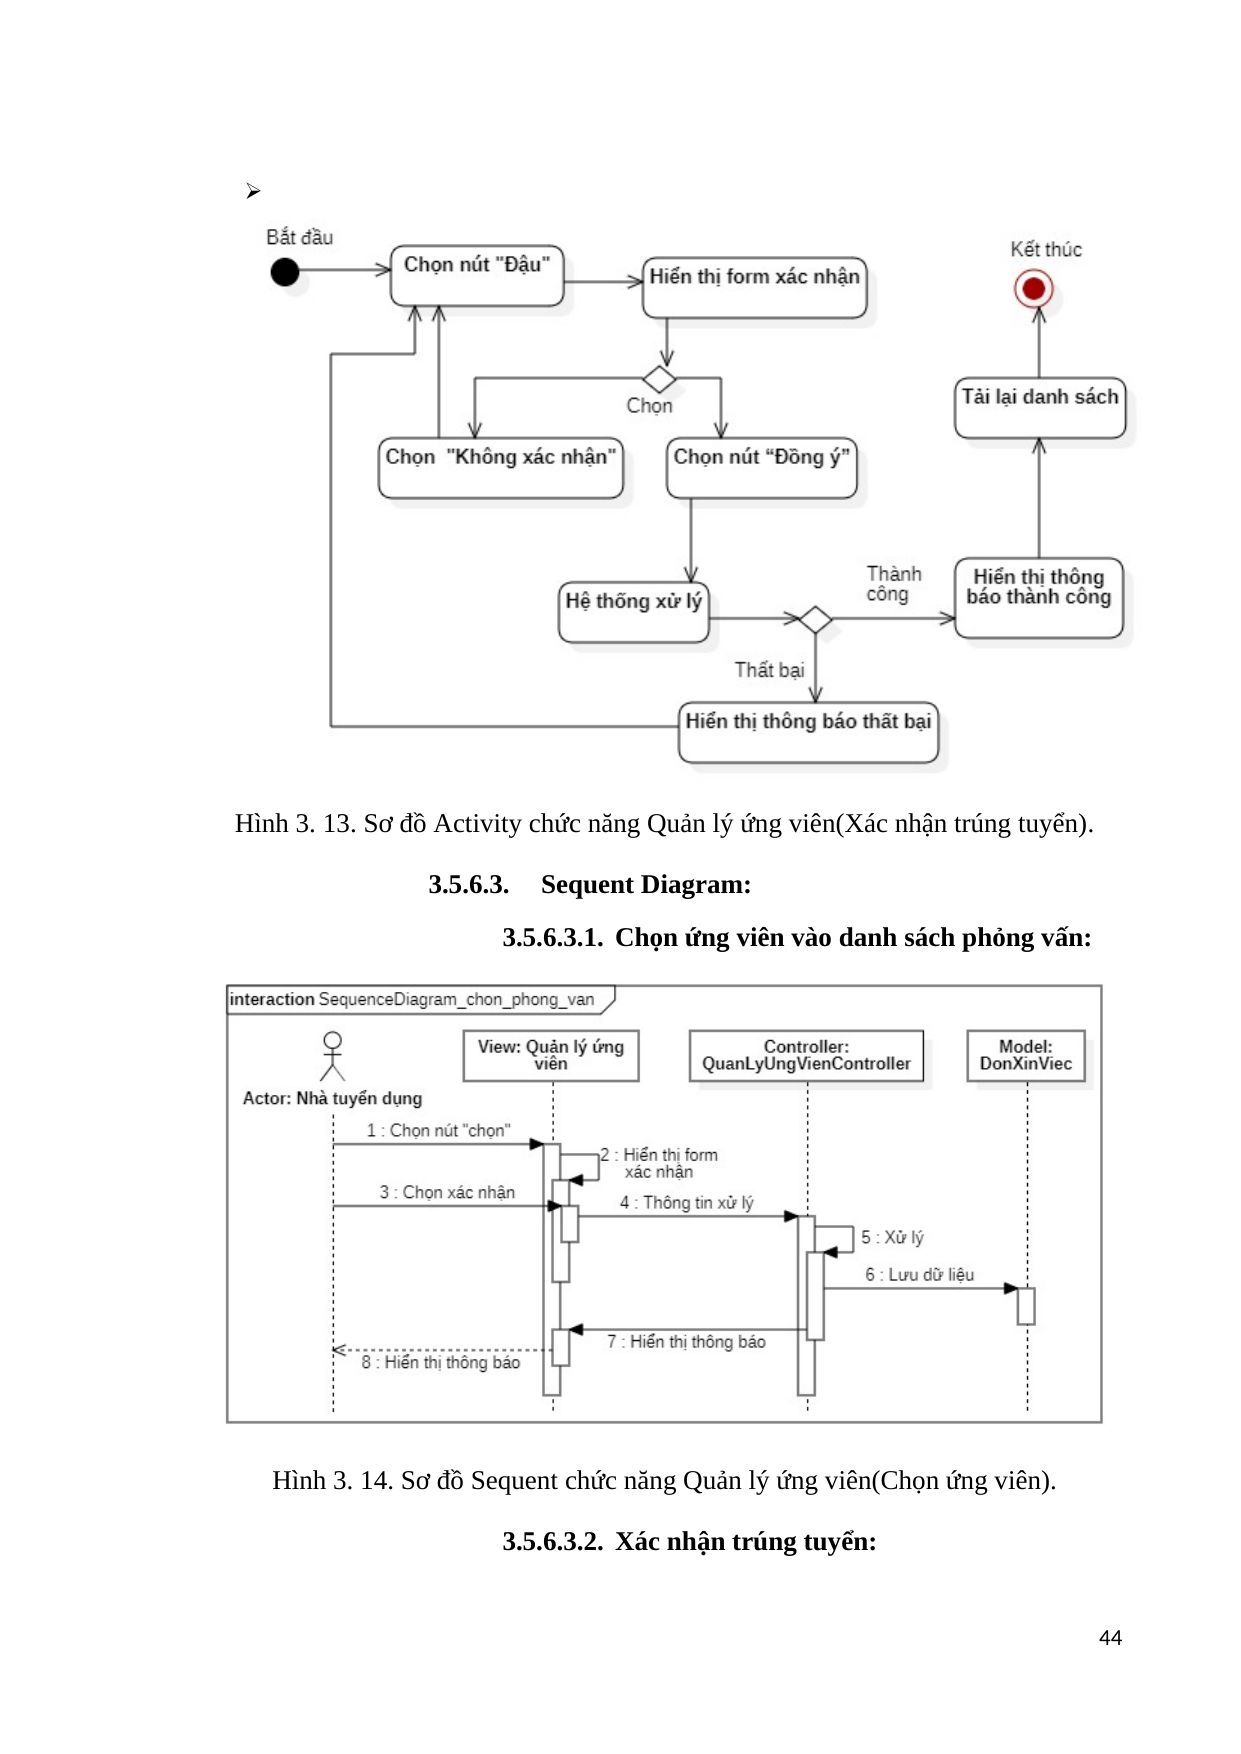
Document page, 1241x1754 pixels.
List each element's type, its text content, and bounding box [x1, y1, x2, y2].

text Sequent Diagram: [428, 868, 1122, 899]
list Xác nhận trúng tuyển: [502, 1525, 1122, 1556]
text Hình 3. 14. Sơ đồ Sequent chức năng Quản lý ứng viên(Chọn ứng viên). [207, 1464, 1122, 1495]
picture [212, 974, 1117, 1434]
text Hình 3. 13. Sơ đồ Activity chức năng Quản lý ứng viên(Xác nhận trúng tuyển). [207, 807, 1122, 839]
picture [244, 207, 1157, 789]
list Chọn ứng viên vào danh sách phỏng vấn: [502, 921, 1122, 952]
